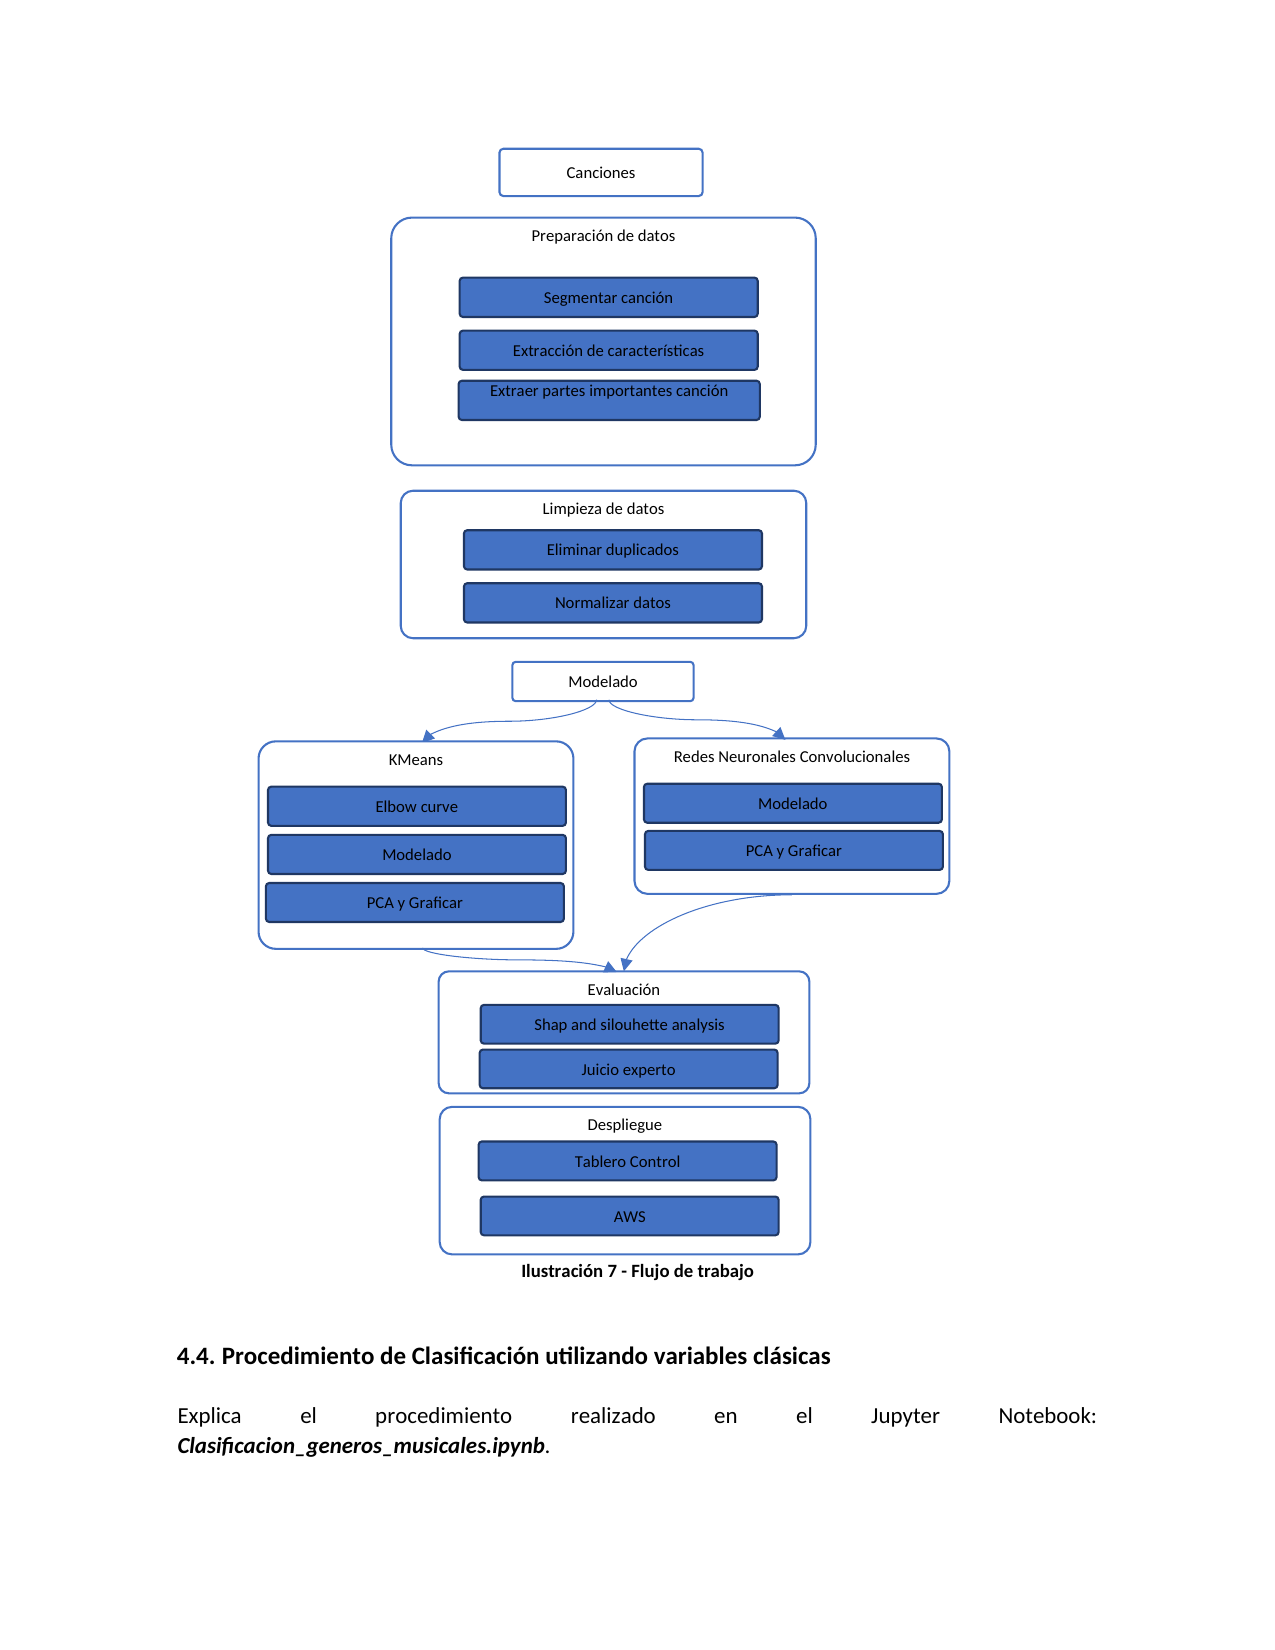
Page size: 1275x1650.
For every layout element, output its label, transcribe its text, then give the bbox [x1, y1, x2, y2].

text Explica el procedimiento realizado en el Jupyter Notebook: Clasificacion_generos_musicales.ipynb. [177, 1401, 1098, 1459]
subtitle Procedimiento de Clasificación utilizando variables clásicas [177, 1340, 1098, 1371]
text Ilustración 7 - Flujo de trabajo [177, 1259, 1098, 1282]
